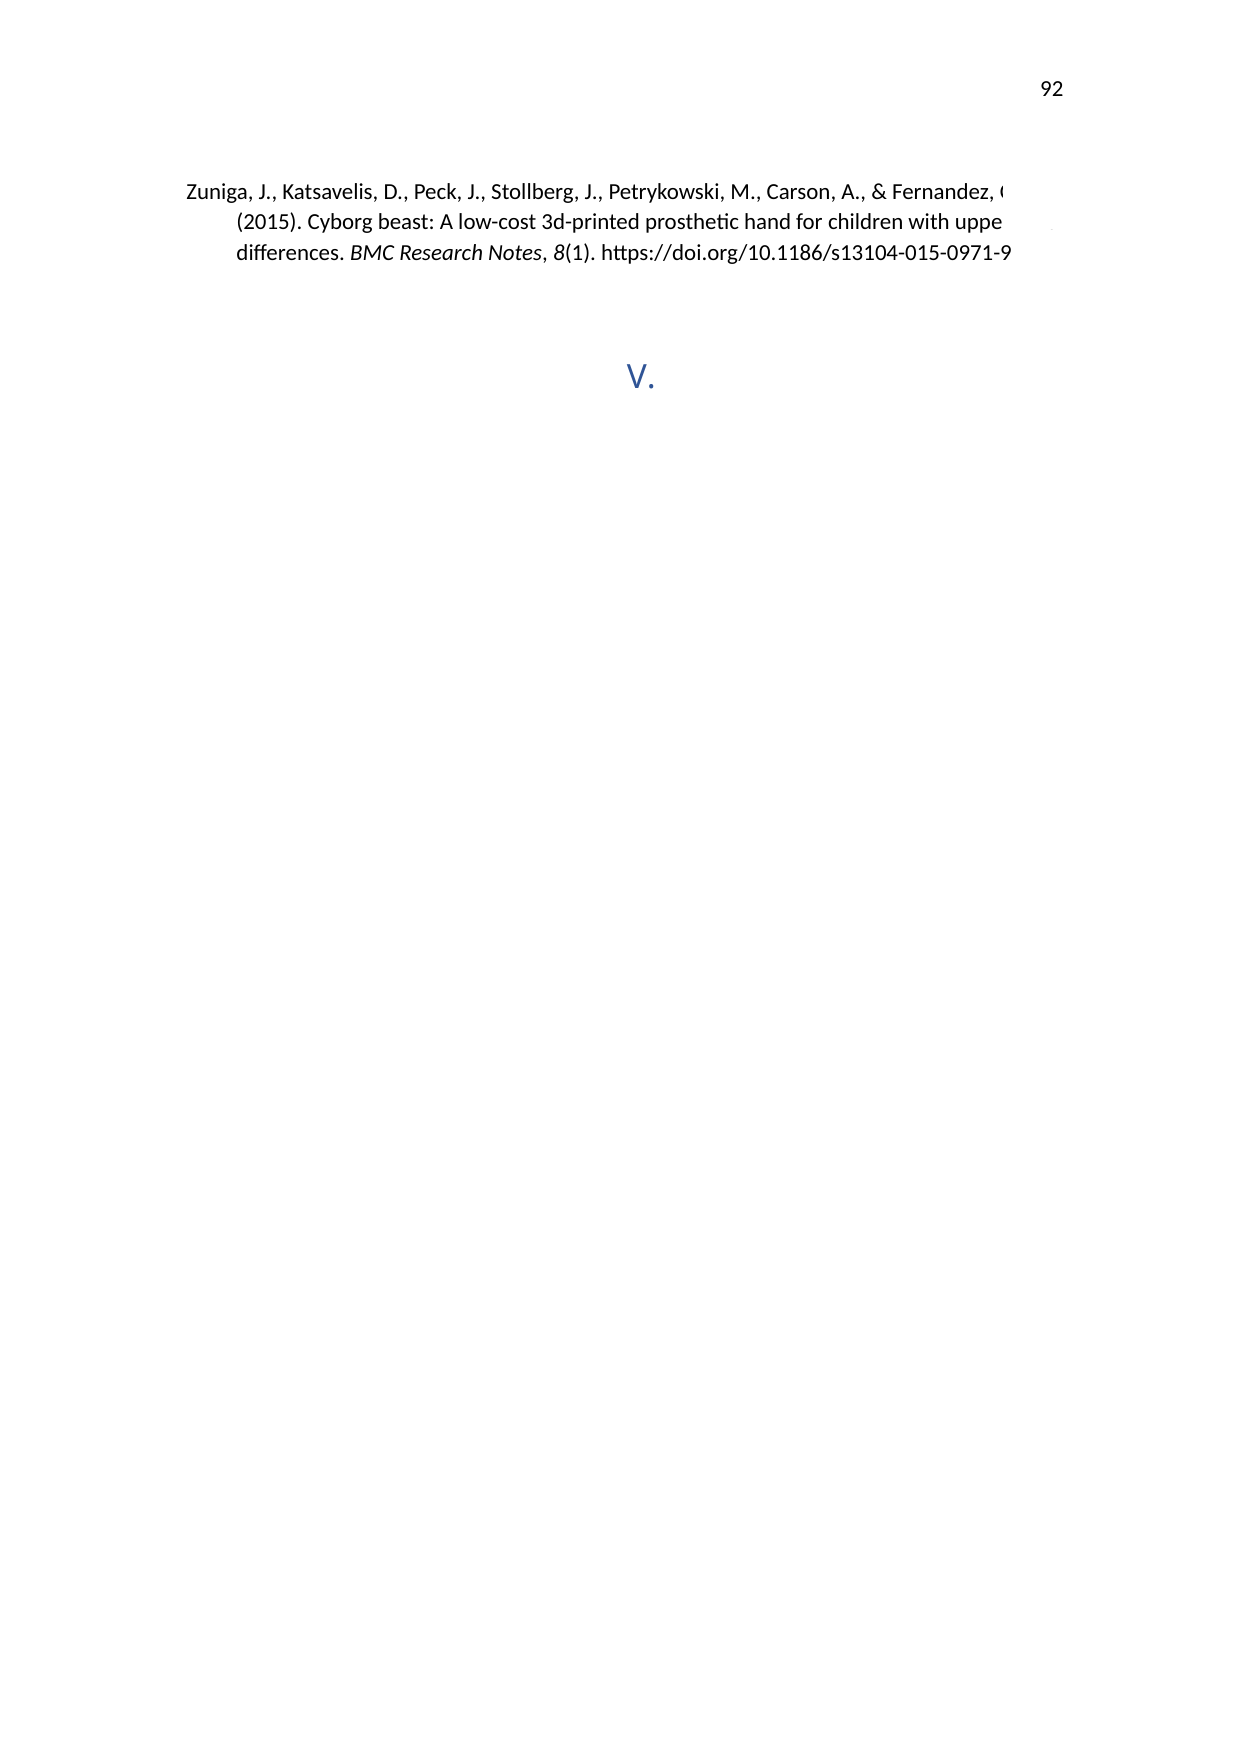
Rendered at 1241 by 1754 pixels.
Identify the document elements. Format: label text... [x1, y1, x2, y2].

text Zuniga, J., Katsavelis, D., Peck, J., Stollberg, J., Petrykowski, M., Carson, A., & Fernandez, C. (2015). Cyborg beast: A low-cost 3d-printed prosthetic hand for children with upper-limb differences. BMC Research Notes, 8(1). https://doi.org/10.1186/s13104-015-0971-9 [186, 177, 1063, 266]
